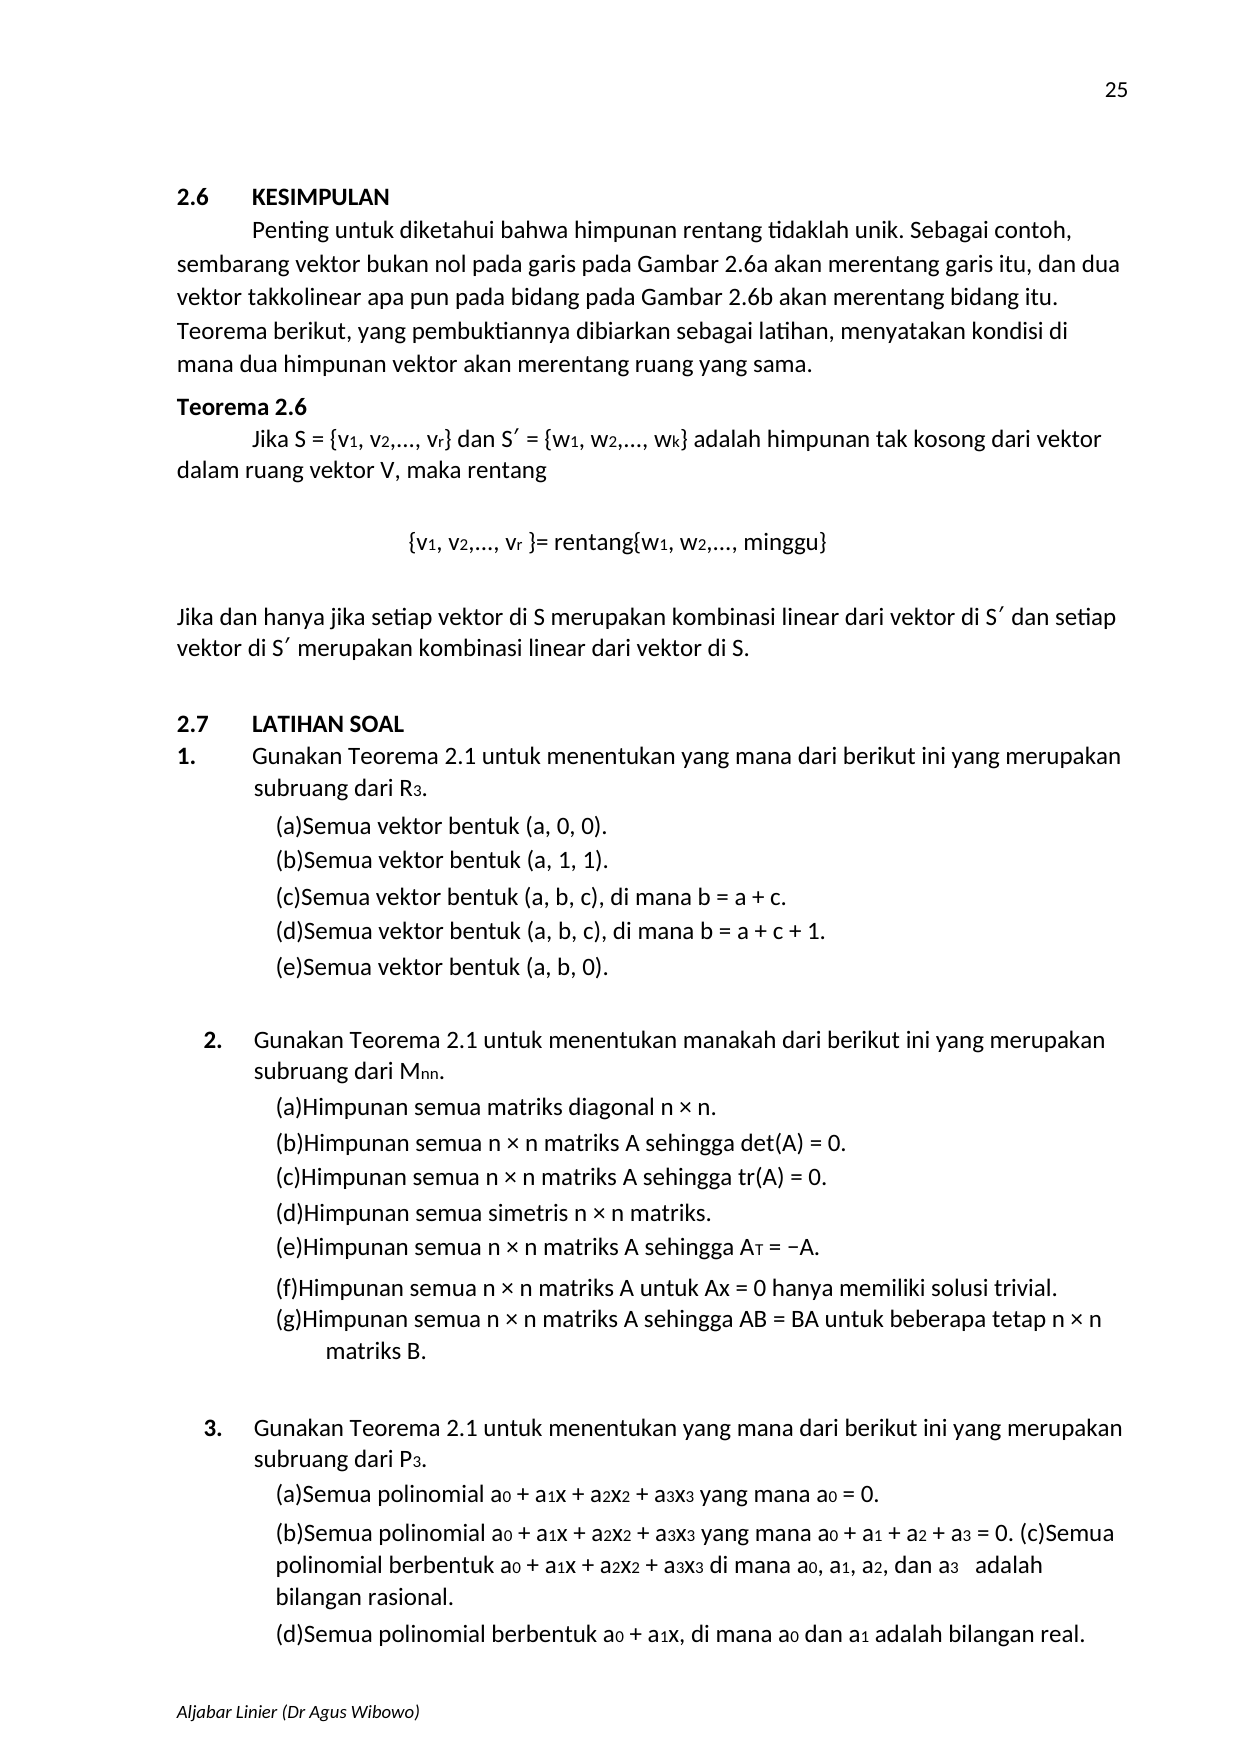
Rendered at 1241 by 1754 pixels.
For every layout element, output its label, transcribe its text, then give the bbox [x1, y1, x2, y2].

text Aljabar Linier (Dr Agus Wibowo) [177, 1704, 1131, 1722]
text (b)Semua polinomial a0 + a1x + a2x2 + a3x3 yang mana a0 + a1 + a2 + a3 = 0. (c)Semua polinomial berbentuk a0 + a1x + a2x2 + a3x3 di mana a0, a1, a2, dan a3 adalah bilangan rasional. [275, 1517, 1131, 1612]
text (b)Himpunan semua n × n matriks A sehingga det(A) = 0. [275, 1132, 1131, 1157]
text 2.6 KESIMPULAN Penting untuk diketahui bahwa himpunan rentang tidaklah unik. Sebagai contoh, sembarang vektor bukan nol pada garis pada Gambar 2.6a akan merentang garis itu, dan dua vektor takkolinear apa pun pada bidang pada Gambar 2.6b akan merentang bidang itu. Teorema berikut, yang pembuktiannya dibiarkan sebagai latihan, menyatakan kondisi di mana dua himpunan vektor akan merentang ruang yang sama. [177, 181, 1131, 379]
text (a)Semua vektor bentuk (a, 0, 0). [275, 814, 1131, 839]
text 2.7 LATIHAN SOAL 1. Gunakan Teorema 2.1 untuk menentukan yang mana dari berikut ini yang merupakan subruang dari R3. [177, 709, 1131, 802]
text (c)Himpunan semua n × n matriks A sehingga tr(A) = 0. [275, 1166, 1131, 1191]
text (e)Himpunan semua n × n matriks A sehingga AT = −A. [275, 1234, 1131, 1261]
text (d)Semua vektor bentuk (a, b, c), di mana b = a + c + 1. [275, 919, 1131, 944]
text (f)Himpunan semua n × n matriks A untuk Ax = 0 hanya memiliki solusi trivial. (g)Himpunan semua n × n matriks A sehingga AB = BA untuk beberapa tetap n × n matriks B. [275, 1272, 1131, 1366]
text Jika dan hanya jika setiap vektor di S merupakan kombinasi linear dari vektor di S′ dan setiap vektor di S′ merupakan kombinasi linear dari vektor di S. [177, 600, 1131, 663]
text (d)Semua polinomial berbentuk a0 + a1x, di mana a0 dan a1 adalah bilangan real. [275, 1622, 1131, 1647]
text {v1, v2,..., vr }= rentang{w1, w2,..., minggu} [150, 531, 827, 556]
text 25 [150, 79, 1128, 102]
text (c)Semua vektor bentuk (a, b, c), di mana b = a + c. [275, 885, 1131, 910]
text (a)Semua polinomial a0 + a1x + a2x2 + a3x3 yang mana a0 = 0. [275, 1482, 1131, 1508]
text (e)Semua vektor bentuk (a, b, 0). [275, 955, 1131, 980]
text 3. Gunakan Teorema 2.1 untuk menentukan yang mana dari berikut ini yang merupakan subruang dari P3. [203, 1412, 1131, 1474]
text Teorema 2.6 Jika S = {v1, v2,..., vr} dan S′ = {w1, w2,..., wk} adalah himpunan tak kosong dari vektor dalam ruang vektor V, maka rentang [177, 391, 1131, 484]
text (a)Himpunan semua matriks diagonal n × n. [275, 1096, 1131, 1121]
text (d)Himpunan semua simetris n × n matriks. [275, 1202, 1131, 1227]
text (b)Semua vektor bentuk (a, 1, 1). [275, 849, 1131, 874]
text 2. Gunakan Teorema 2.1 untuk menentukan manakah dari berikut ini yang merupakan subruang dari Mnn. [203, 1024, 1131, 1086]
